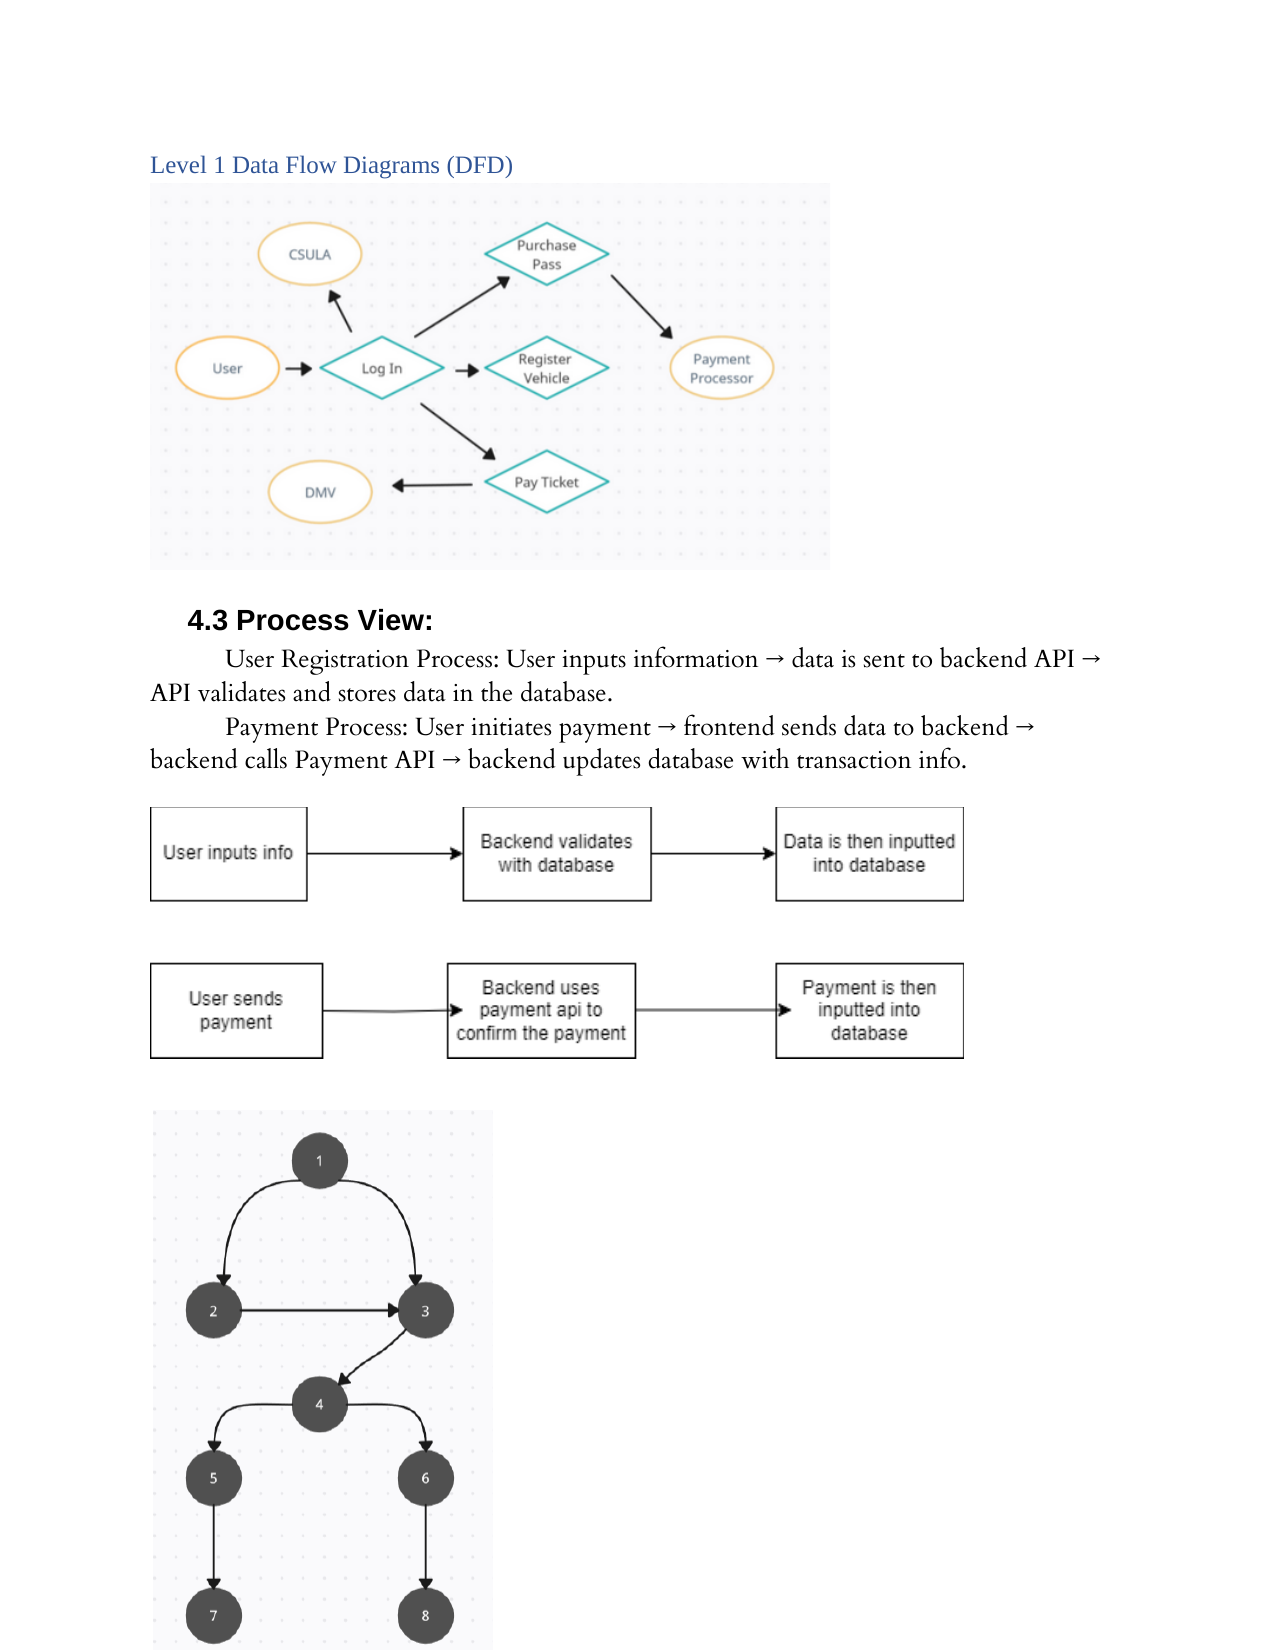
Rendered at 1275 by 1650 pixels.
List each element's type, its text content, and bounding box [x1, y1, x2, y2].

subtitle 4.3 Process View: [187, 603, 1125, 636]
picture [150, 183, 831, 570]
text User Registration Process: User inputs information → data is sent to backend API → API validates and stores data in the database. [150, 642, 1125, 710]
picture [153, 1110, 493, 1650]
text Payment Process: User initiates payment → frontend sends data to backend → backend calls Payment API → backend updates database with transaction info. [150, 710, 1125, 778]
picture [150, 807, 964, 1059]
